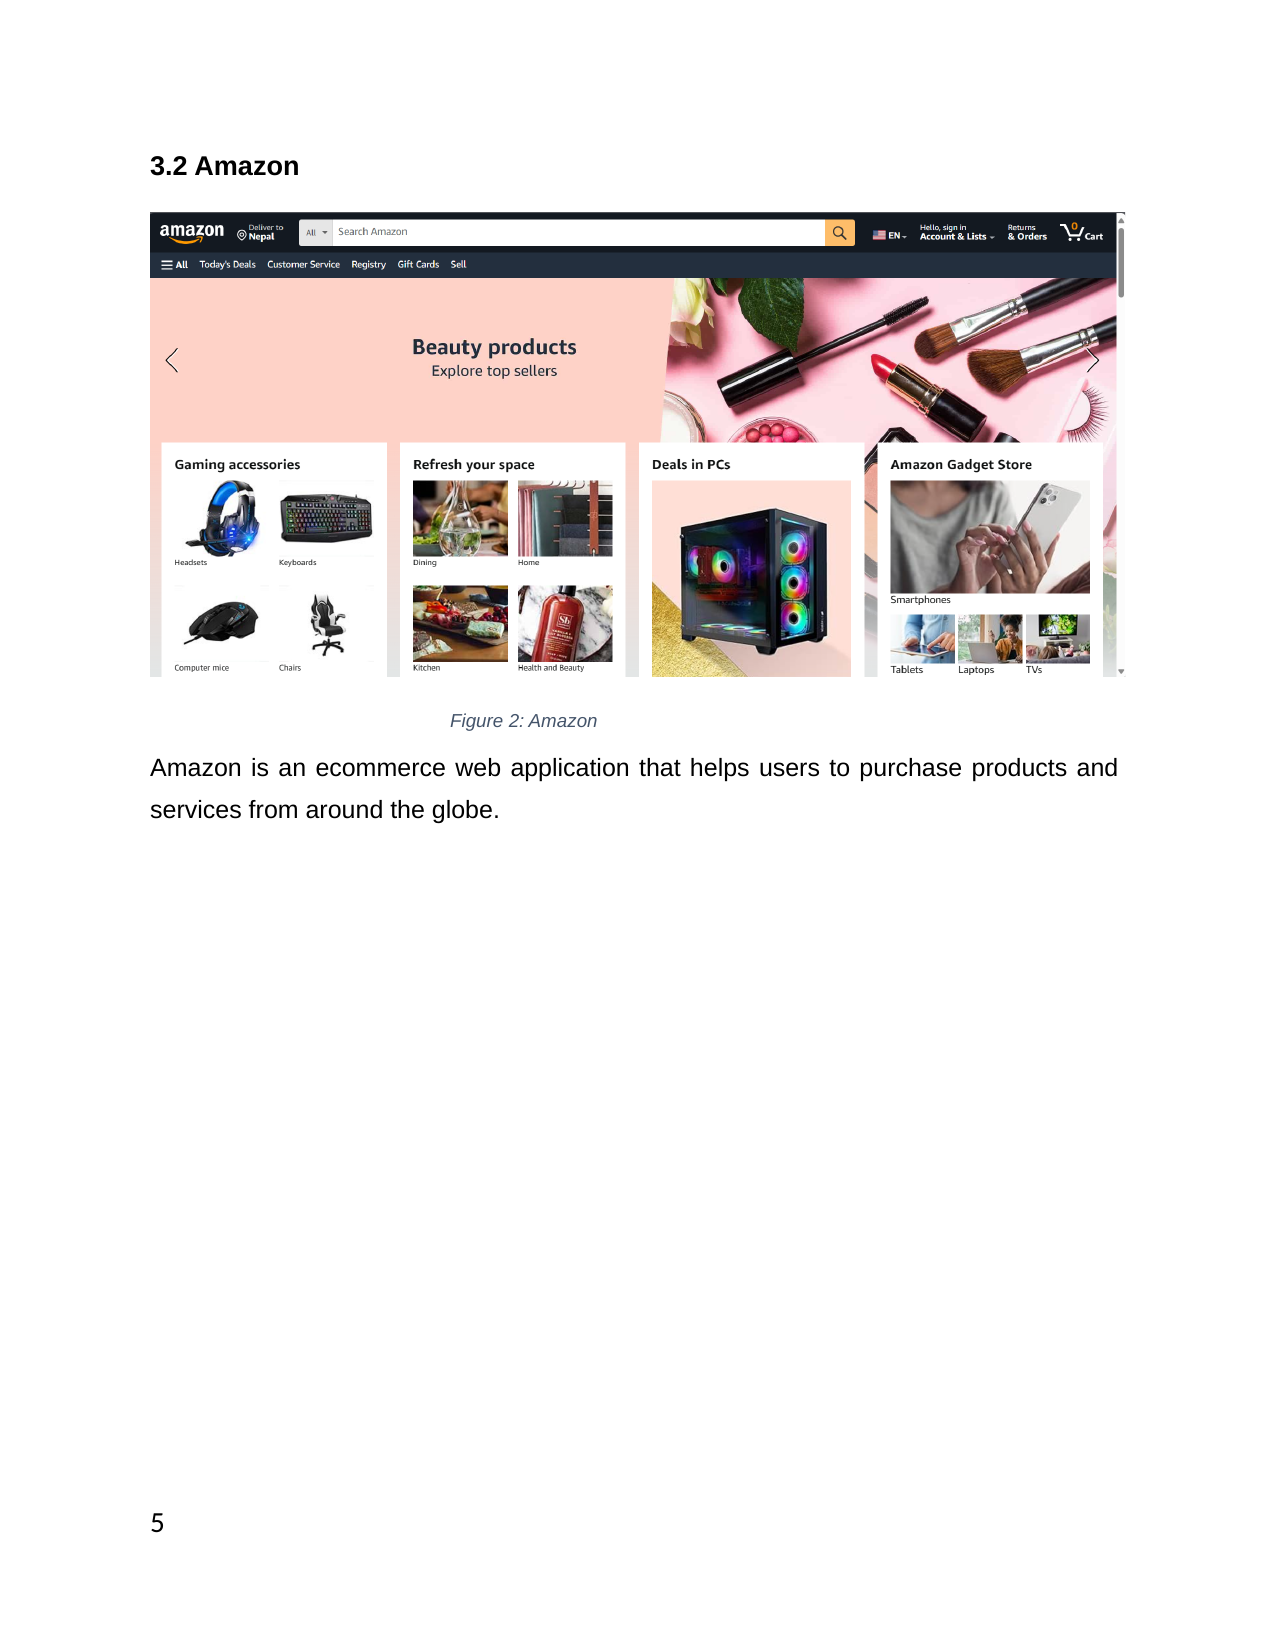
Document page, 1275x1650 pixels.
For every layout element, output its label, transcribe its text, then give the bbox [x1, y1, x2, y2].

picture [150, 212, 1125, 677]
subtitle 3.2 Amazon [150, 150, 1125, 181]
text Figure 2: Amazon [375, 710, 1125, 732]
text Amazon is an ecommerce web application that helps users to purchase products and services from around the globe. [150, 752, 1120, 824]
